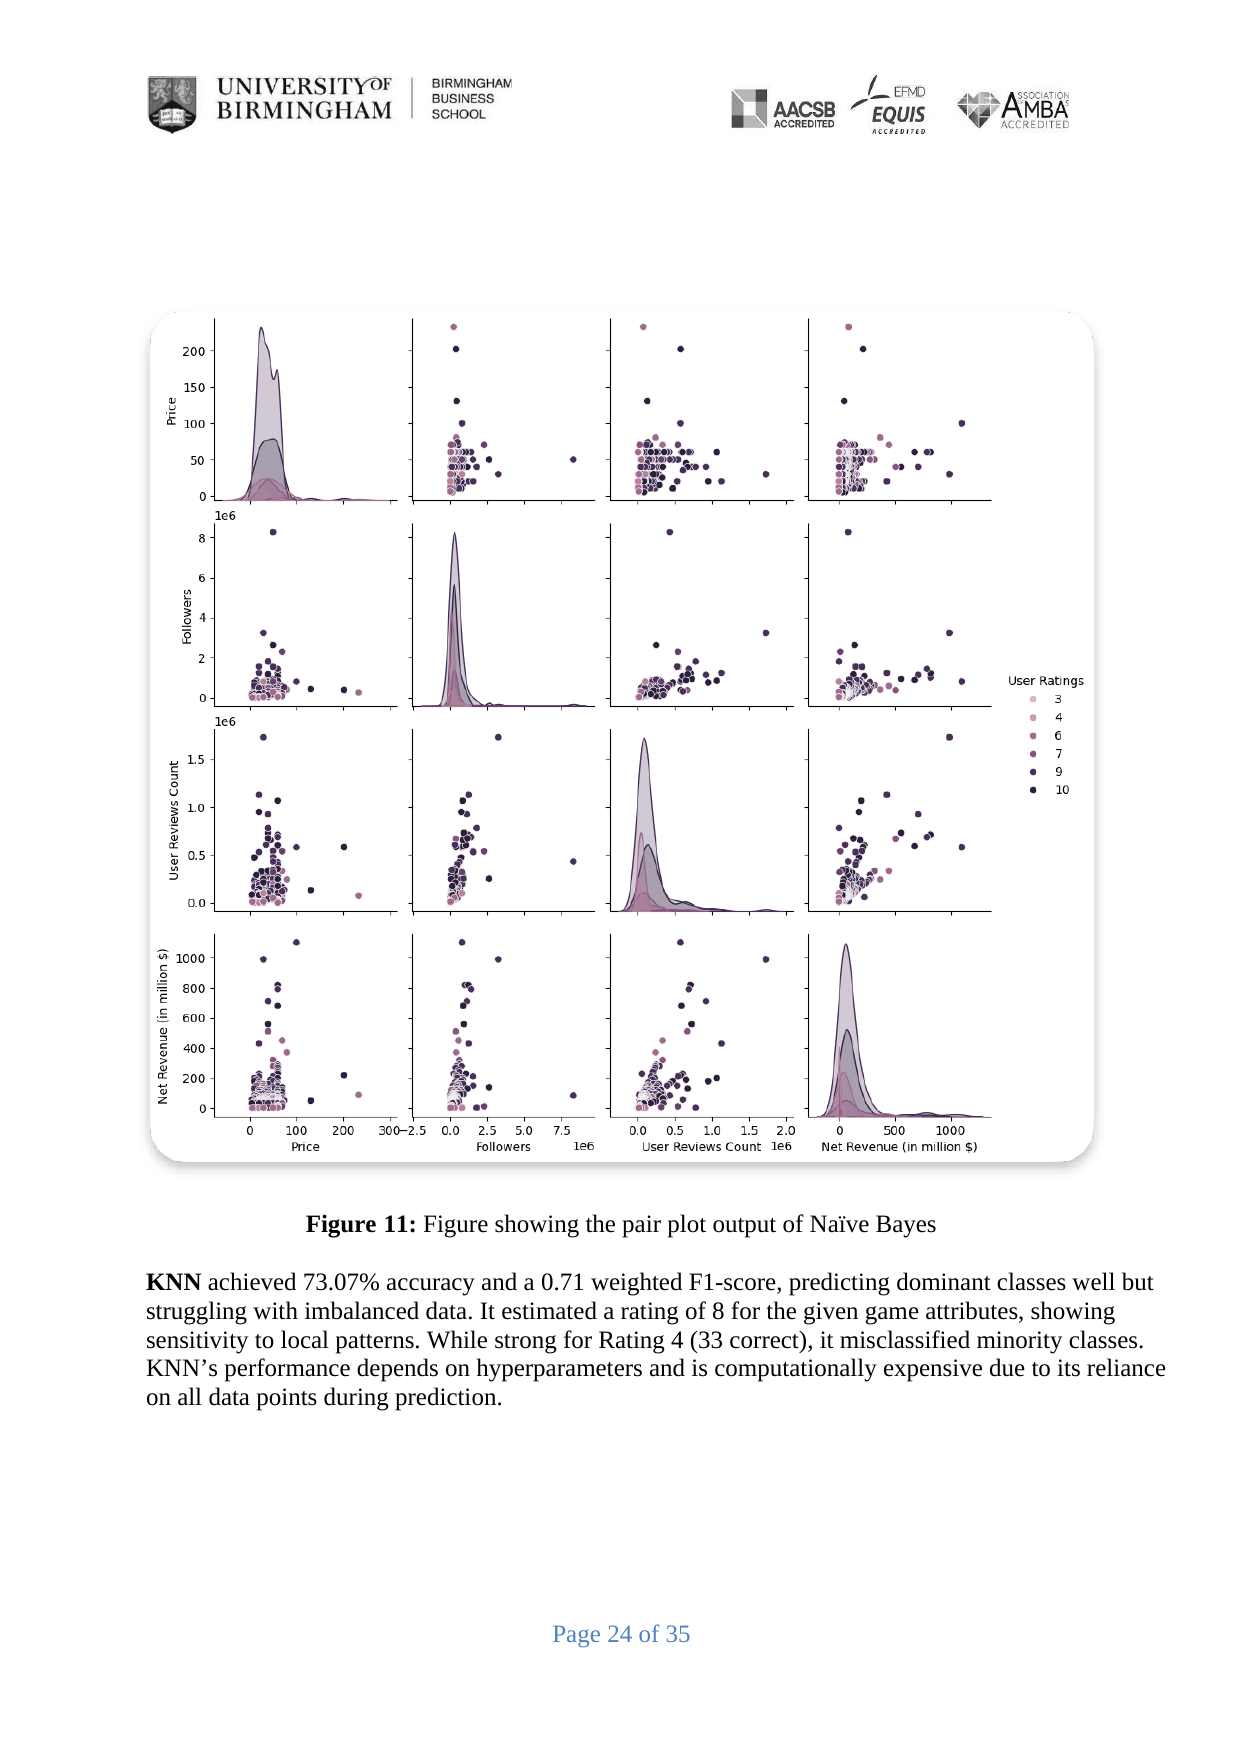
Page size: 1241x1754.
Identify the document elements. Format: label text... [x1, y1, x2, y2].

text Figure 11: Figure showing the pair plot output of Naïve Bayes [71, 1209, 1171, 1238]
picture [147, 76, 512, 134]
picture [138, 307, 1105, 1181]
picture [731, 75, 1069, 134]
text KNN achieved 73.07% accuracy and a 0.71 weighted F1-score, predicting dominant classes well but struggling with imbalanced data. It estimated a rating of 8 for the given game attributes, showing sensitivity to local patterns. While strong for Rating 4 (33 correct), it misclassified minority classes. KNN’s performance depends on hyperparameters and is computationally expensive due to its reliance on all data points during prediction. [146, 1267, 1171, 1411]
